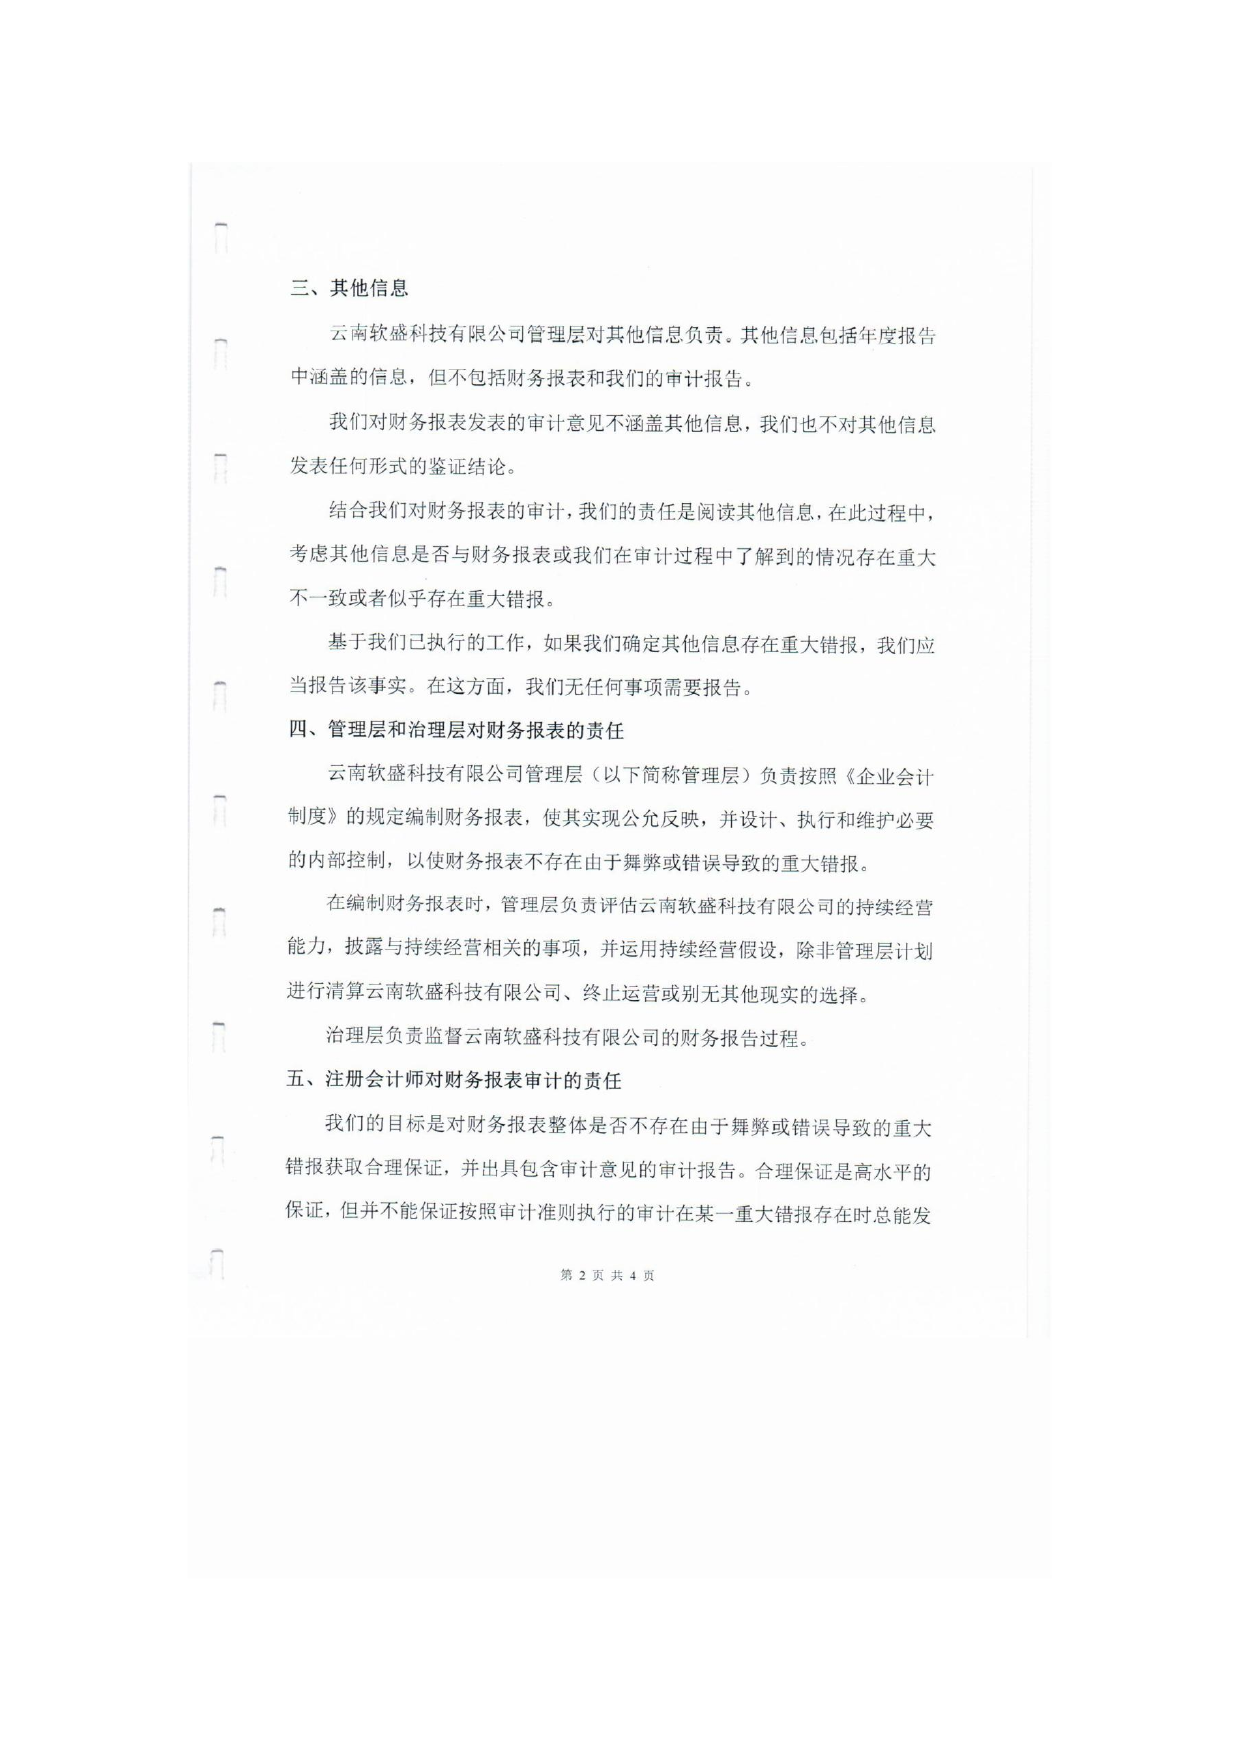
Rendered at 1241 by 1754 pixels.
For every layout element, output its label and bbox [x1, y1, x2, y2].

picture [187, 162, 1052, 1586]
